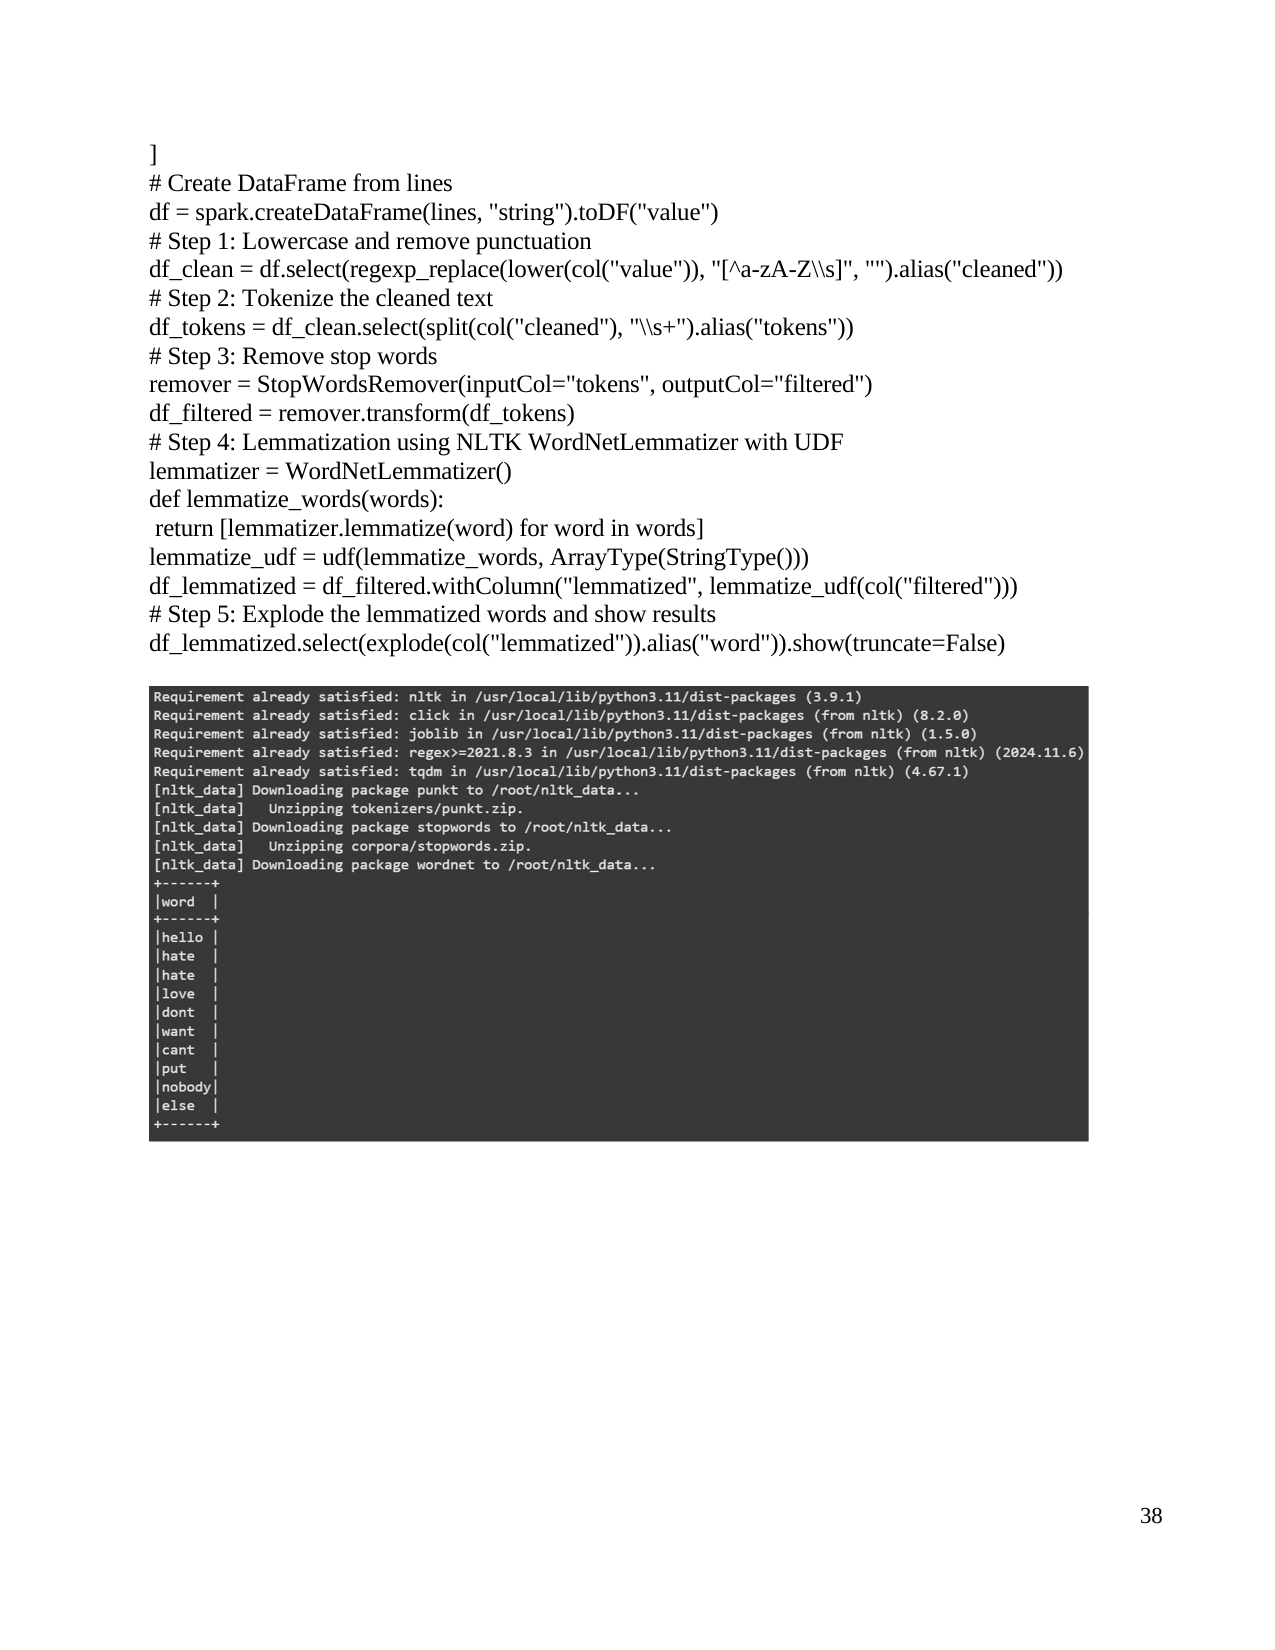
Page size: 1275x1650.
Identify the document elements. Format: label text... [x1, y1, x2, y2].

text df_lemmatized.select(explode(col("lemmatized")).alias("word")).show(truncate=False) [149, 628, 1162, 657]
text lemmatize_udf = udf(lemmatize_words, ArrayType(StringType())) [149, 542, 1162, 571]
text df_filtered = remover.transform(df_tokens) [149, 398, 1162, 427]
text # Step 3: Remove stop words [149, 341, 1162, 369]
text df_tokens = df_clean.select(split(col("cleaned"), "\\s+").alias("tokens")) [149, 312, 1162, 341]
text remover = StopWordsRemover(inputCol="tokens", outputCol="filtered") [149, 369, 1162, 398]
text df = spark.createDataFrame(lines, "string").toDF("value") [149, 197, 1162, 226]
text # Step 2: Tokenize the cleaned text [149, 283, 1162, 312]
text def lemmatize_words(words): [149, 484, 1162, 513]
text ] [149, 139, 1162, 168]
text # Step 5: Explode the lemmatized words and show results [149, 599, 1162, 628]
text # Step 4: Lemmatization using NLTK WordNetLemmatizer with UDF [149, 427, 1162, 456]
text # Step 1: Lowercase and remove punctuation [149, 226, 1162, 254]
text # Create DataFrame from lines [149, 168, 1162, 197]
text df_lemmatized = df_filtered.withColumn("lemmatized", lemmatize_udf(col("filtered"))) [149, 571, 1162, 599]
text lemmatizer = WordNetLemmatizer() [149, 456, 1162, 484]
text return [lemmatizer.lemmatize(word) for word in words] [149, 513, 1162, 542]
text df_clean = df.select(regexp_replace(lower(col("value")), "[^a-zA-Z\\s]", "").alias("cleaned")) [149, 254, 1162, 283]
